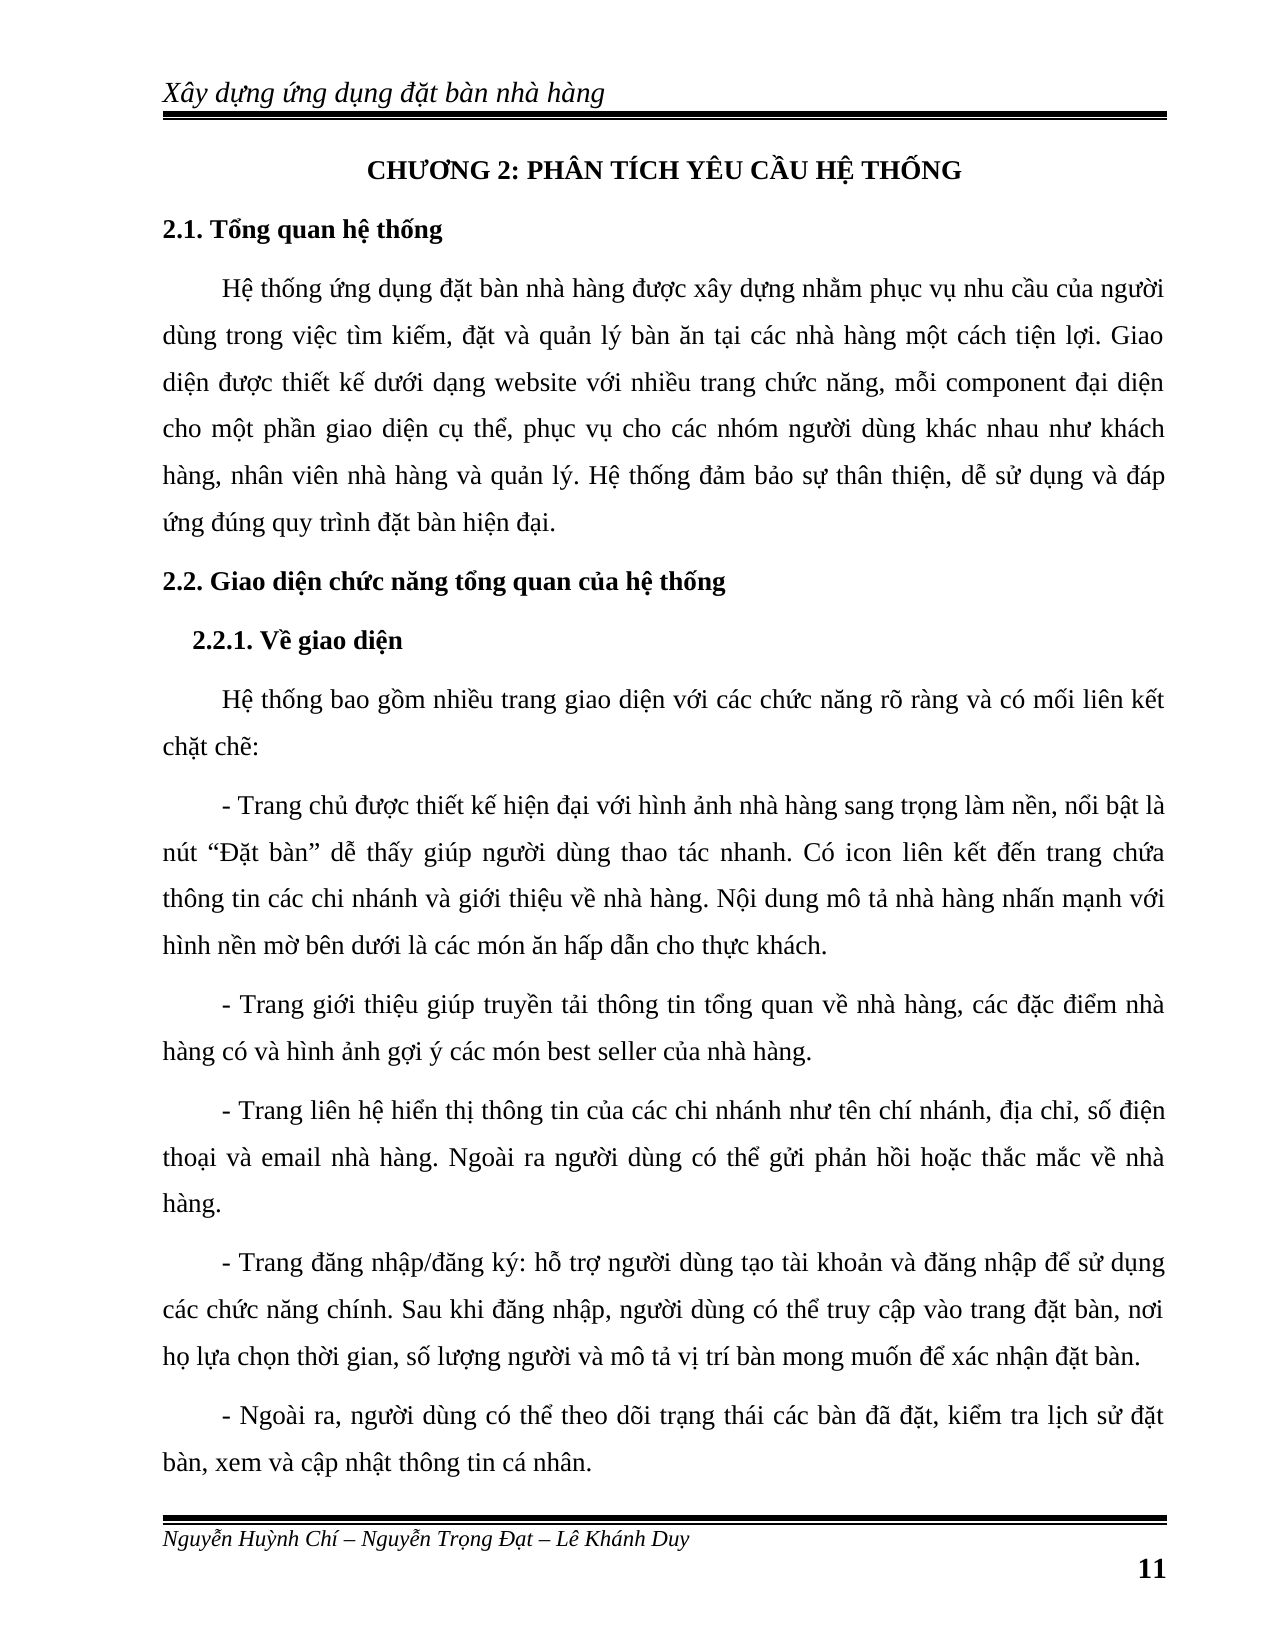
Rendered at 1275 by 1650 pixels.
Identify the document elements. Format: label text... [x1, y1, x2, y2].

text - Trang đăng nhập/đăng ký: hỗ trợ người dùng tạo tài khoản và đăng nhập để sử dụng các chức năng chính. Sau khi đăng nhập, người dùng có thể truy cập vào trang đặt bàn, nơi họ lựa chọn thời gian, số lượng người và mô tả vị trí bàn mong muốn để xác nhận đặt bàn. [162, 1247, 1167, 1371]
text - Trang liên hệ hiển thị thông tin của các chi nhánh như tên chí nhánh, địa chỉ, số điện thoại và email nhà hàng. Ngoài ra người dùng có thể gửi phản hồi hoặc thắc mắc về nhà hàng. [162, 1094, 1167, 1218]
subtitle CHƯƠNG 2: PHÂN TÍCH YÊU CẦU HỆ THỐNG [162, 154, 1167, 185]
text - Trang chủ được thiết kế hiện đại với hình ảnh nhà hàng sang trọng làm nền, nổi bật là nút “Đặt bàn” dễ thấy giúp người dùng thao tác nhanh. Có icon liên kết đến trang chứa thông tin các chi nhánh và giới thiệu về nhà hàng. Nội dung mô tả nhà hàng nhấn mạnh với hình nền mờ bên dưới là các món ăn hấp dẫn cho thực khách. [162, 789, 1167, 960]
text - Ngoài ra, người dùng có thể theo dõi trạng thái các bàn đã đặt, kiểm tra lịch sử đặt bàn, xem và cập nhật thông tin cá nhân. [162, 1399, 1167, 1477]
subtitle 2.1. Tổng quan hệ thống [162, 213, 1167, 244]
subtitle 2.2.1. Về giao diện [162, 624, 1167, 655]
text - Trang giới thiệu giúp truyền tải thông tin tổng quan về nhà hàng, các đặc điểm nhà hàng có và hình ảnh gợi ý các món best seller của nhà hàng. [162, 988, 1167, 1066]
subtitle 2.2. Giao diện chức năng tổng quan của hệ thống [162, 565, 1167, 596]
text Hệ thống bao gồm nhiều trang giao diện với các chức năng rõ ràng và có mối liên kết chặt chẽ: [162, 683, 1167, 761]
text Hệ thống ứng dụng đặt bàn nhà hàng được xây dựng nhằm phục vụ nhu cầu của người dùng trong việc tìm kiếm, đặt và quản lý bàn ăn tại các nhà hàng một cách tiện lợi. Giao diện được thiết kế dưới dạng website với nhiều trang chức năng, mỗi component đại diện cho một phần giao diện cụ thể, phục vụ cho các nhóm người dùng khác nhau như khách hàng, nhân viên nhà hàng và quản lý. Hệ thống đảm bảo sự thân thiện, dễ sử dụng và đáp ứng đúng quy trình đặt bàn hiện đại. [162, 272, 1167, 537]
